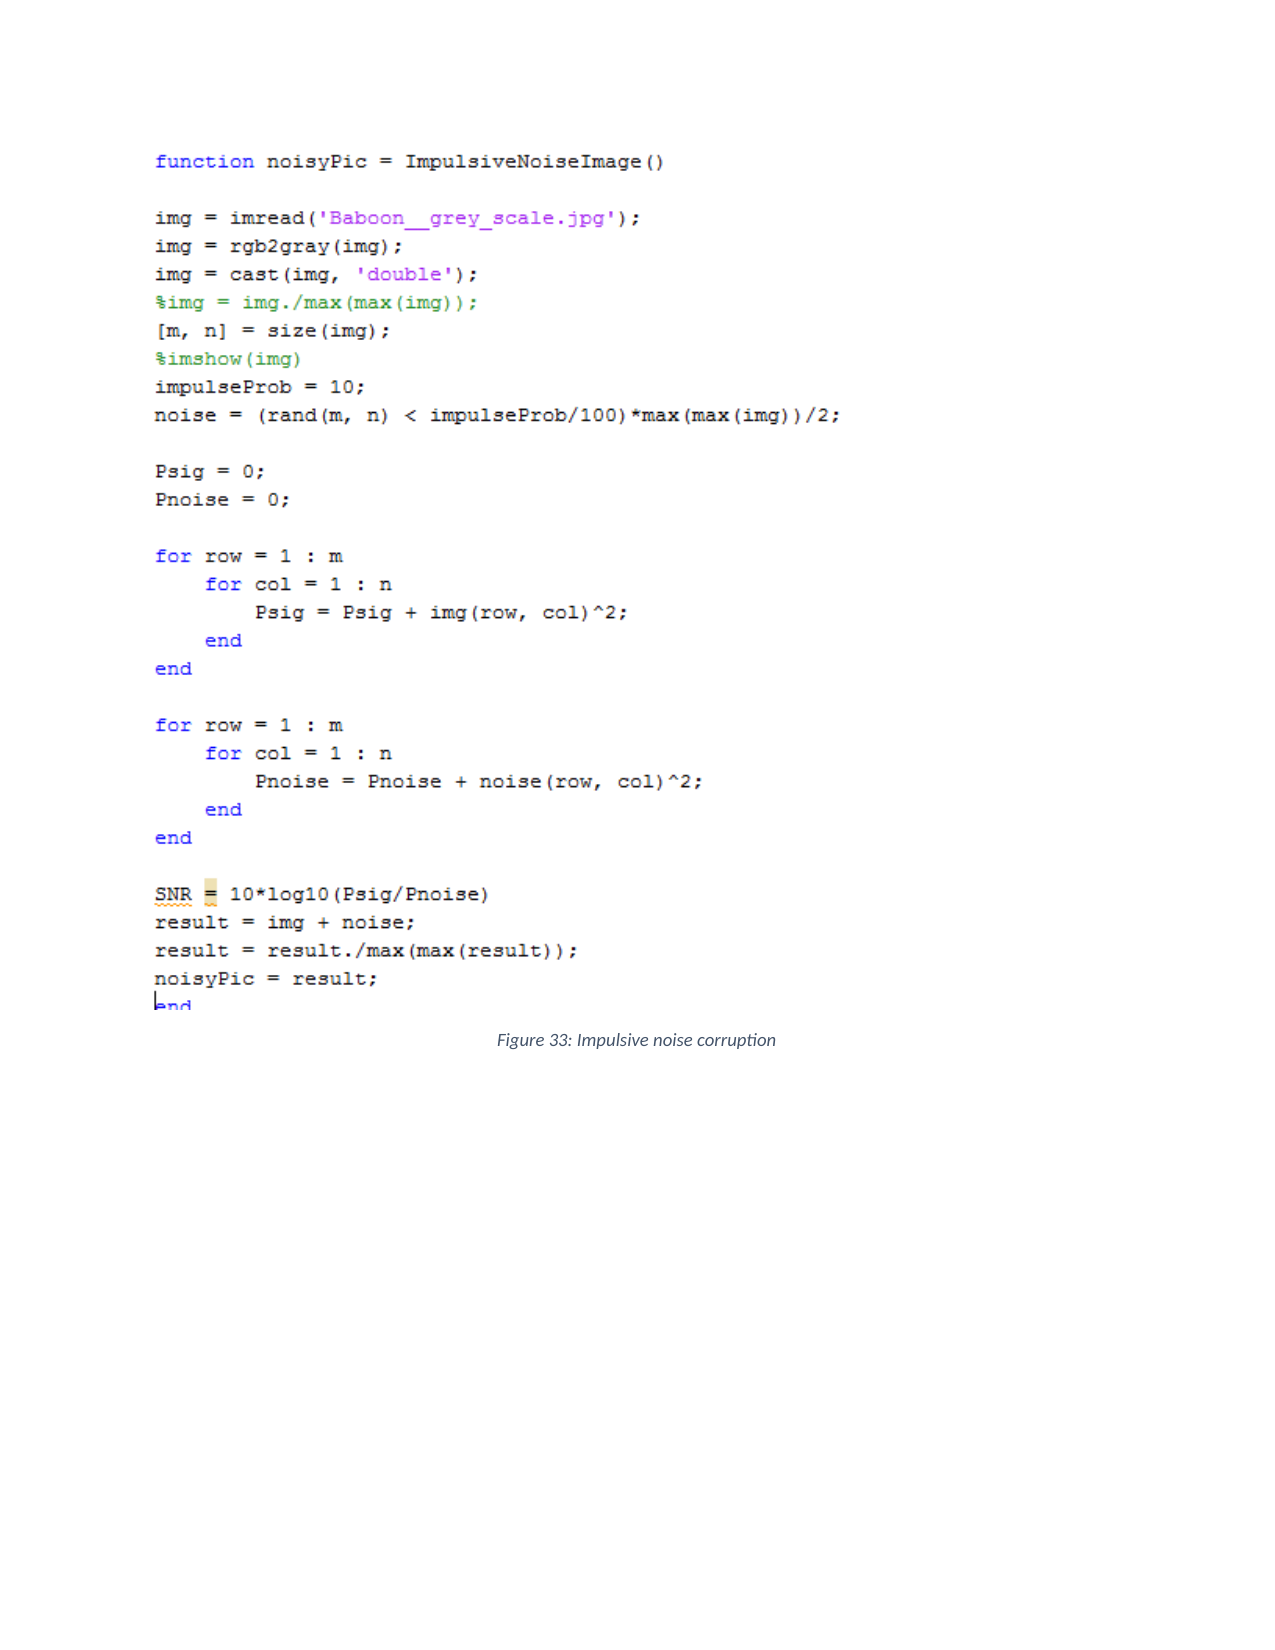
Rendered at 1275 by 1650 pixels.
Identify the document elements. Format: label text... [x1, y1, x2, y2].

text Figure 33: Impulsive noise corruption [150, 1028, 1125, 1051]
picture [150, 150, 1074, 1010]
